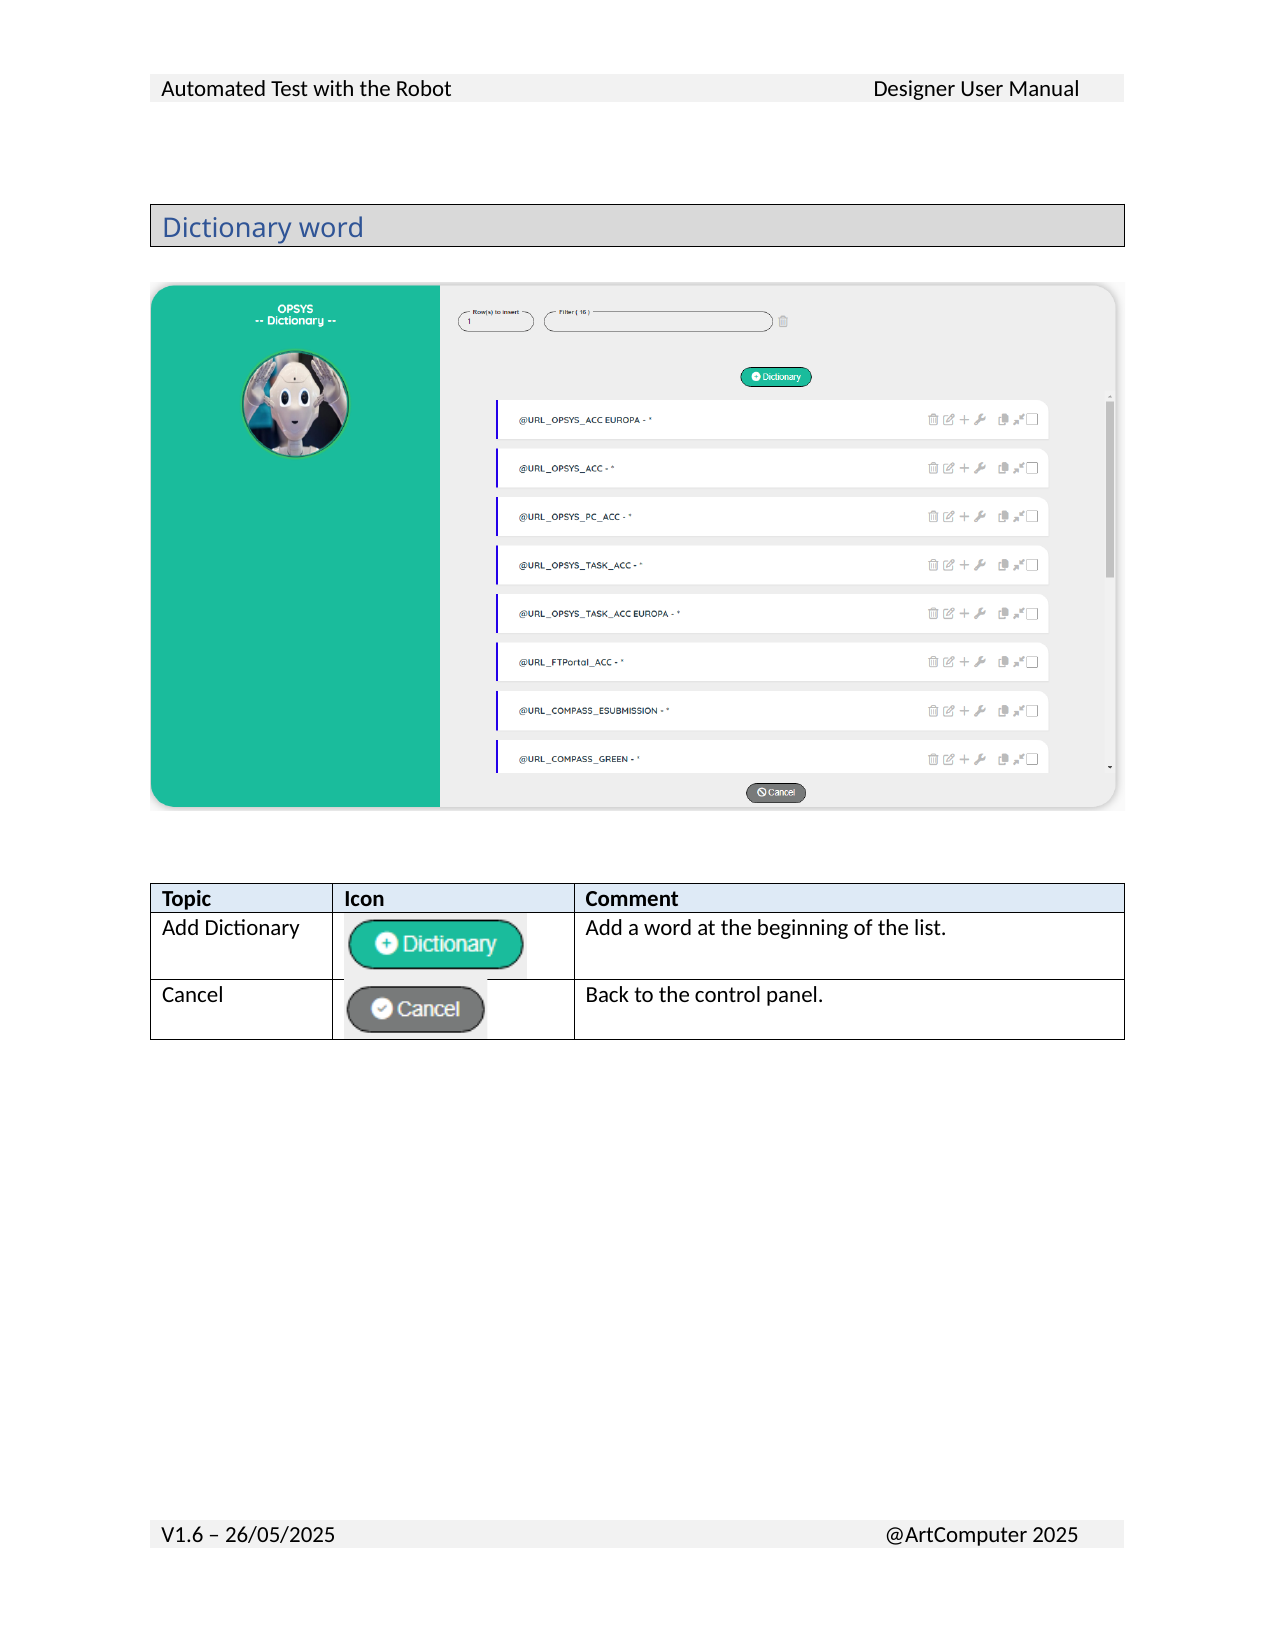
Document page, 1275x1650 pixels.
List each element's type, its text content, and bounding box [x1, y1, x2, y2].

table_cell [333, 980, 344, 1039]
table_header Icon [333, 884, 574, 912]
table_cell Add a word at the beginning of the list. [575, 913, 1124, 979]
table_cell [333, 913, 344, 979]
table_cell Back to the control panel. [575, 980, 1124, 1039]
table_header Comment [575, 884, 1124, 912]
table_cell [488, 980, 574, 1039]
picture [344, 913, 527, 1039]
table_cell Cancel [151, 980, 332, 1039]
table_header Topic [151, 884, 332, 912]
table_cell [527, 913, 574, 979]
table_cell Add Dictionary [151, 913, 332, 979]
picture [150, 282, 1125, 811]
table_header Dictionary word [151, 205, 1124, 246]
